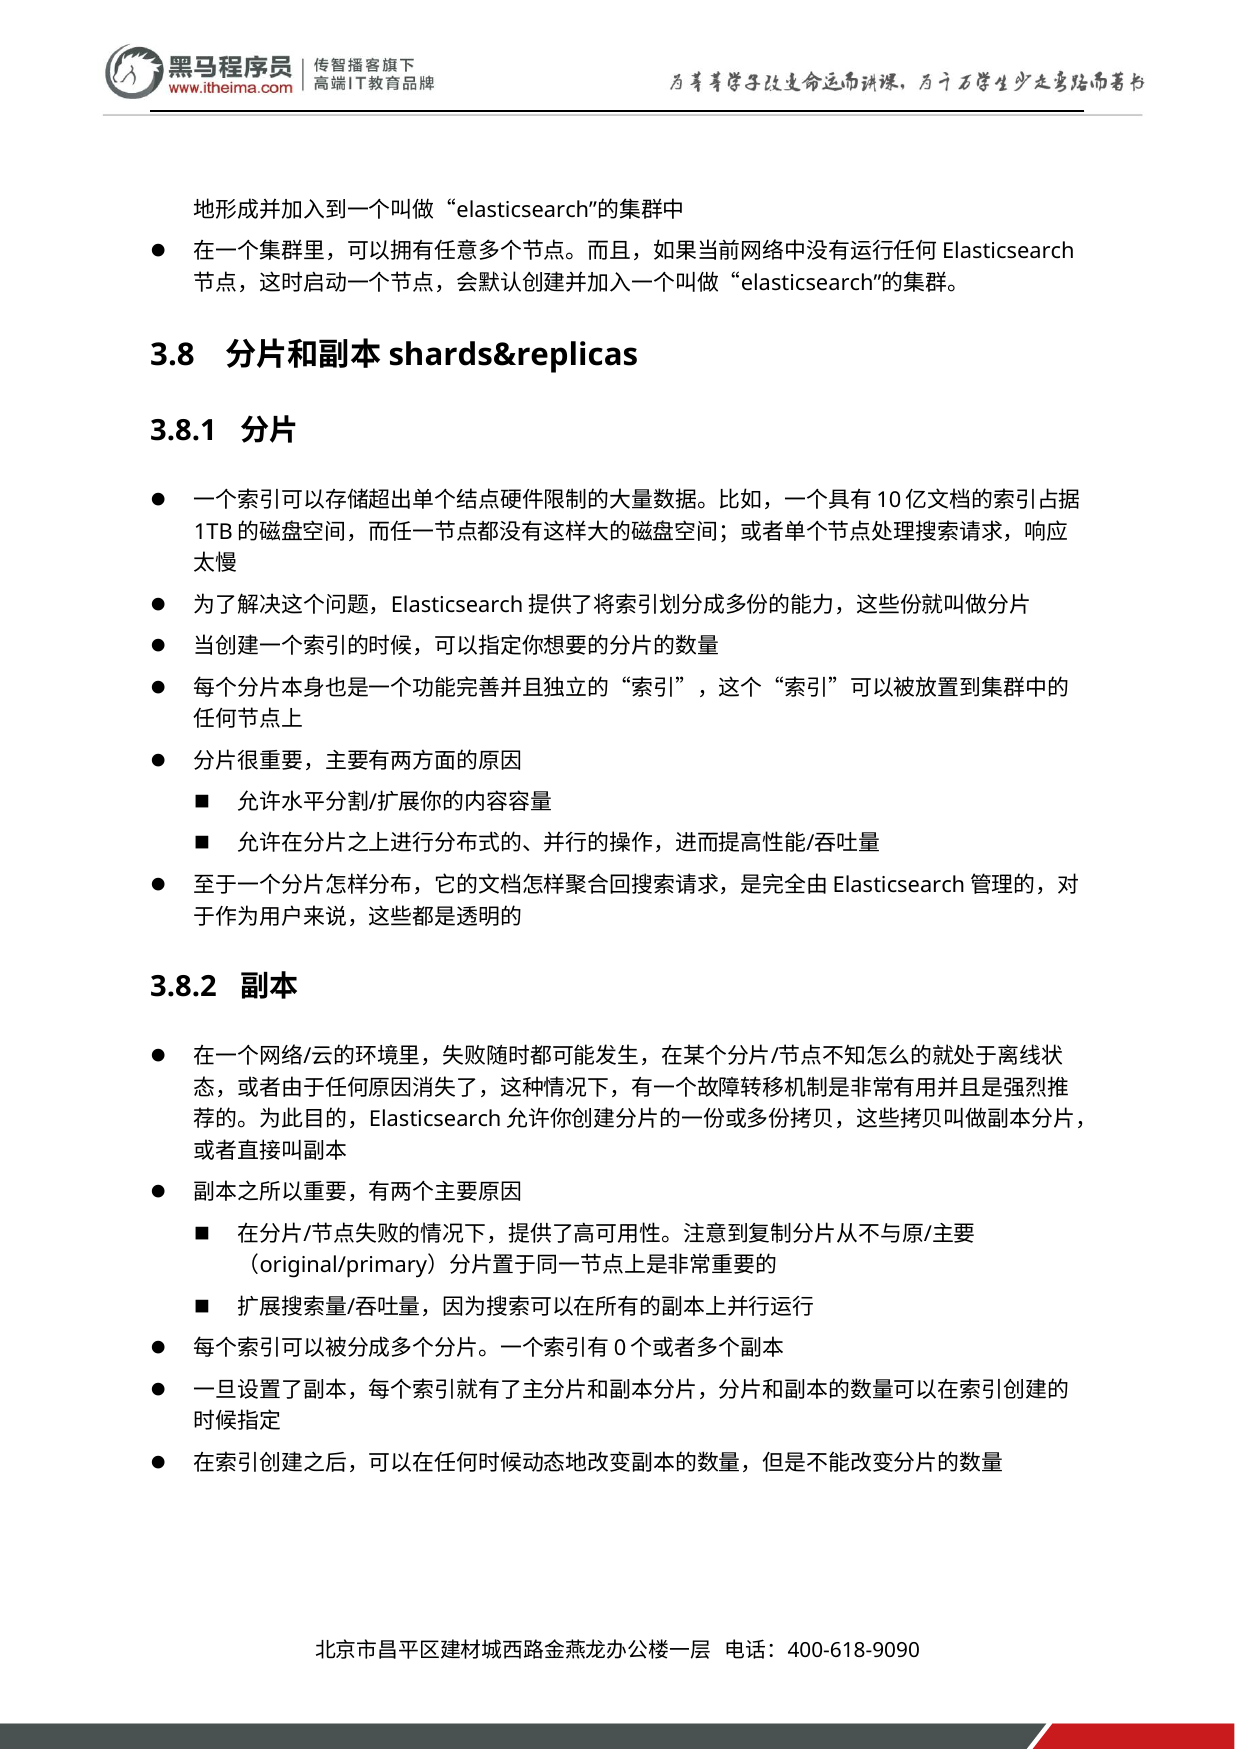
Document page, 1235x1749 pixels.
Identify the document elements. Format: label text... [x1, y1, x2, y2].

list 允许水平分割/扩展你的内容容量 [194, 784, 1084, 816]
list 允许在分片之上进行分布式的、并行的操作，进而提高性能/吞吐量 [194, 825, 1084, 857]
list 至于一个分片怎样分布，它的文档怎样聚合回搜索请求，是完全由Elasticsearch管理的，对于作为用户来说，这些都是透明的 [150, 867, 1084, 930]
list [150, 192, 1084, 223]
picture [0, 1664, 1235, 1749]
list 扩展搜索量/吞吐量，因为搜索可以在所有的副本上并行运行 [194, 1289, 1084, 1321]
list 在分片/节点失败的情况下，提供了高可用性。注意到复制分片从不与原/主要（original/primary）分片置于同一节点上是非常重要的 [194, 1216, 1084, 1279]
picture [0, 0, 1235, 123]
list 在索引创建之后，可以在任何时候动态地改变副本的数量，但是不能改变分片的数量 [150, 1445, 1084, 1476]
list 一个索引可以存储超出单个结点硬件限制的大量数据。比如，一个具有10亿文档的索引占据1TB的磁盘空间，而任一节点都没有这样大的磁盘空间；或者单个节点处理搜索请求，响应太慢 [150, 482, 1084, 577]
list 副本之所以重要，有两个主要原因 [150, 1174, 1084, 1206]
subtitle 副本 [150, 963, 1084, 1005]
list 一旦设置了副本，每个索引就有了主分片和副本分片，分片和副本的数量可以在索引创建的时候指定 [150, 1372, 1084, 1435]
list 每个分片本身也是一个功能完善并且独立的“索引”，这个“索引”可以被放置到集群中的任何节点上 [150, 669, 1084, 733]
subtitle 分片 [150, 407, 1084, 449]
list 每个索引可以被分成多个分片。一个索引有0个或者多个副本 [150, 1330, 1084, 1362]
list 分片很重要，主要有两方面的原因 [150, 743, 1084, 774]
subtitle 分片和副本 shards&replicas [150, 329, 1084, 374]
list 在一个集群里，可以拥有任意多个节点。而且，如果当前网络中没有运行任何Elasticsearch节点，这时启动一个节点，会默认创建并加入一个叫做“elasticsearch”的集群。 [150, 233, 1084, 297]
list 为了解决这个问题，Elasticsearch提供了将索引划分成多份的能力，这些份就叫做分片 [150, 587, 1084, 618]
list 当创建一个索引的时候，可以指定你想要的分片的数量 [150, 628, 1084, 660]
list 在一个网络/云的环境里，失败随时都可能发生，在某个分片/节点不知怎么的就处于离线状态，或者由于任何原因消失了，这种情况下，有一个故障转移机制是非常有用并且是强烈推荐的。为此目的，Elasticsearch允许你创建分片的一份或多份拷贝，这些拷贝叫做副本分片，或者直接叫副本 [150, 1038, 1084, 1164]
